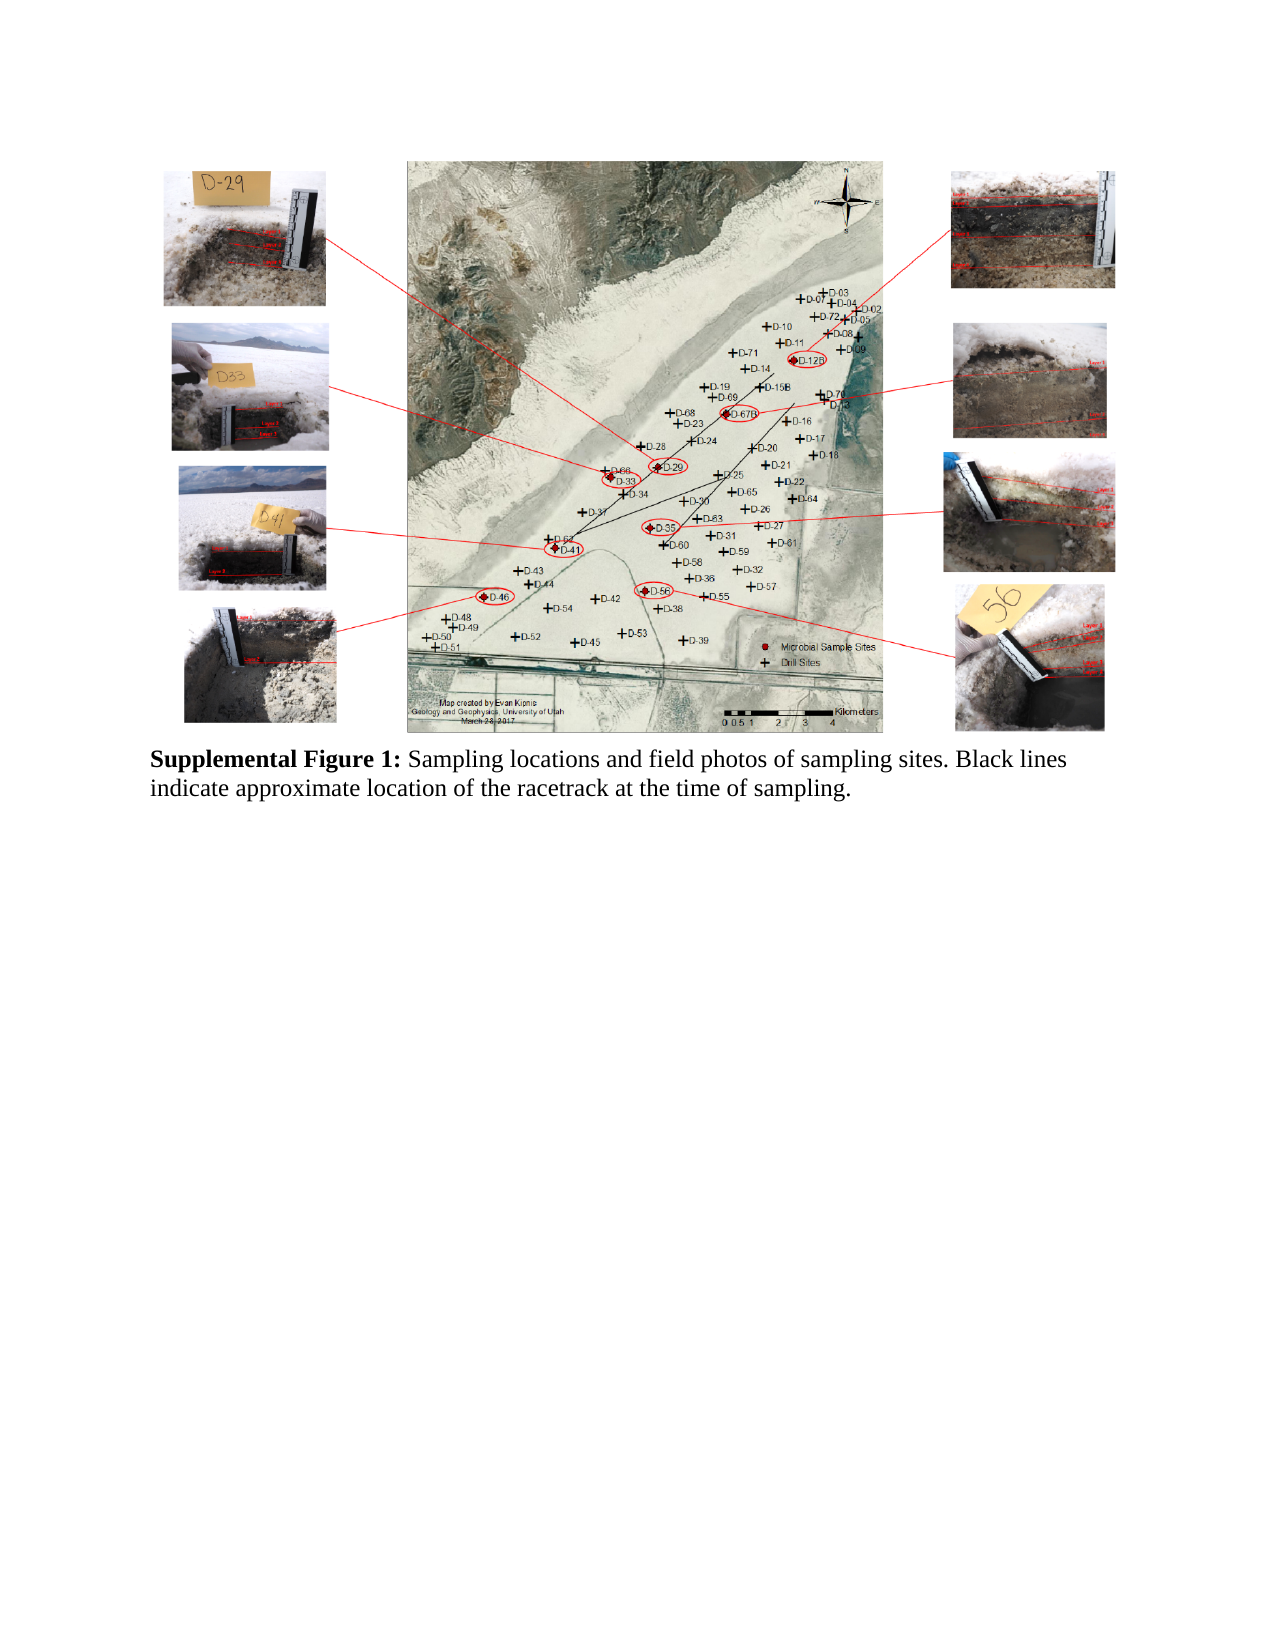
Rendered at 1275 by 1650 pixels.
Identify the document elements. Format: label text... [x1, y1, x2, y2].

text Supplemental Figure 1: Sampling locations and field photos of sampling sites. Black lines indicate approximate location of the racetrack at the time of sampling. [150, 745, 1125, 802]
picture [150, 150, 1125, 745]
